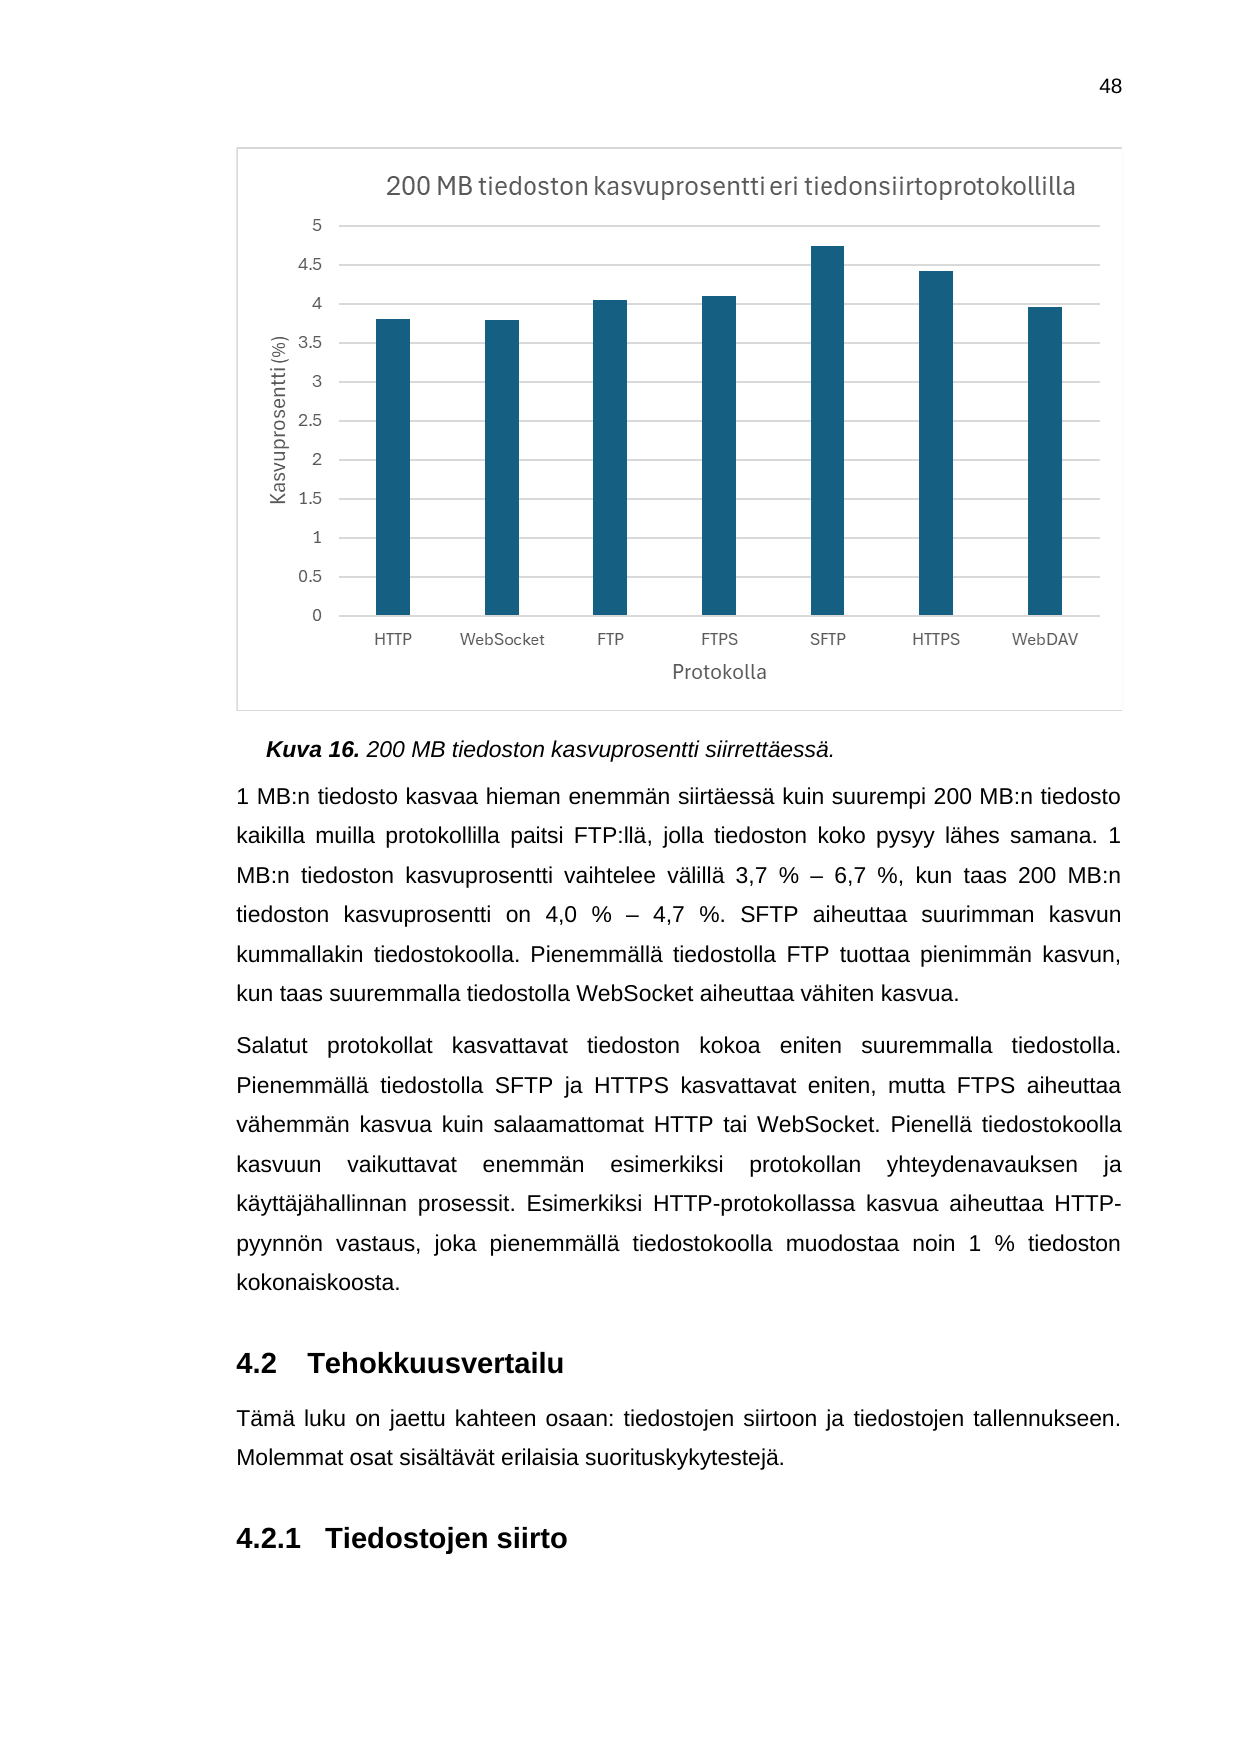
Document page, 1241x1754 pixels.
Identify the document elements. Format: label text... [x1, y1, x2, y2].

text Tämä luku on jaettu kahteen osaan: tiedostojen siirtoon ja tiedostojen tallennukseen. Molemmat osat sisältävät erilaisia suorituskykytestejä. [236, 1405, 1122, 1471]
picture [236, 147, 1123, 711]
text 1 MB:n tiedosto kasvaa hieman enemmän siirtäessä kuin suurempi 200 MB:n tiedosto kaikilla muilla protokollilla paitsi FTP:llä, jolla tiedoston koko pysyy lähes samana. 1 MB:n tiedoston kasvuprosentti vaihtelee välillä 3,7 % – 6,7 %, kun taas 200 MB:n tiedoston kasvuprosentti on 4,0 % – 4,7 %. SFTP aiheuttaa suurimman kasvun kummallakin tiedostokoolla. Pienemmällä tiedostolla FTP tuottaa pienimmän kasvun, kun taas suuremmalla tiedostolla WebSocket aiheuttaa vähiten kasvua. [236, 783, 1122, 1007]
subtitle Tiedostojen siirto [236, 1521, 1122, 1555]
text Kuva 16. 200 MB tiedoston kasvuprosentti siirrettäessä. [236, 736, 1122, 762]
subtitle Tehokkuusvertailu [236, 1346, 1122, 1380]
text Salatut protokollat kasvattavat tiedoston kokoa eniten suuremmalla tiedostolla. Pienemmällä tiedostolla SFTP ja HTTPS kasvattavat eniten, mutta FTPS aiheuttaa vähemmän kasvua kuin salaamattomat HTTP tai WebSocket. Pienellä tiedostokoolla kasvuun vaikuttavat enemmän esimerkiksi protokollan yhteydenavauksen ja käyttäjähallinnan prosessit. Esimerkiksi HTTP-protokollassa kasvua aiheuttaa HTTP-pyynnön vastaus, joka pienemmällä tiedostokoolla muodostaa noin 1 % tiedoston kokonaiskoosta. [236, 1032, 1122, 1296]
